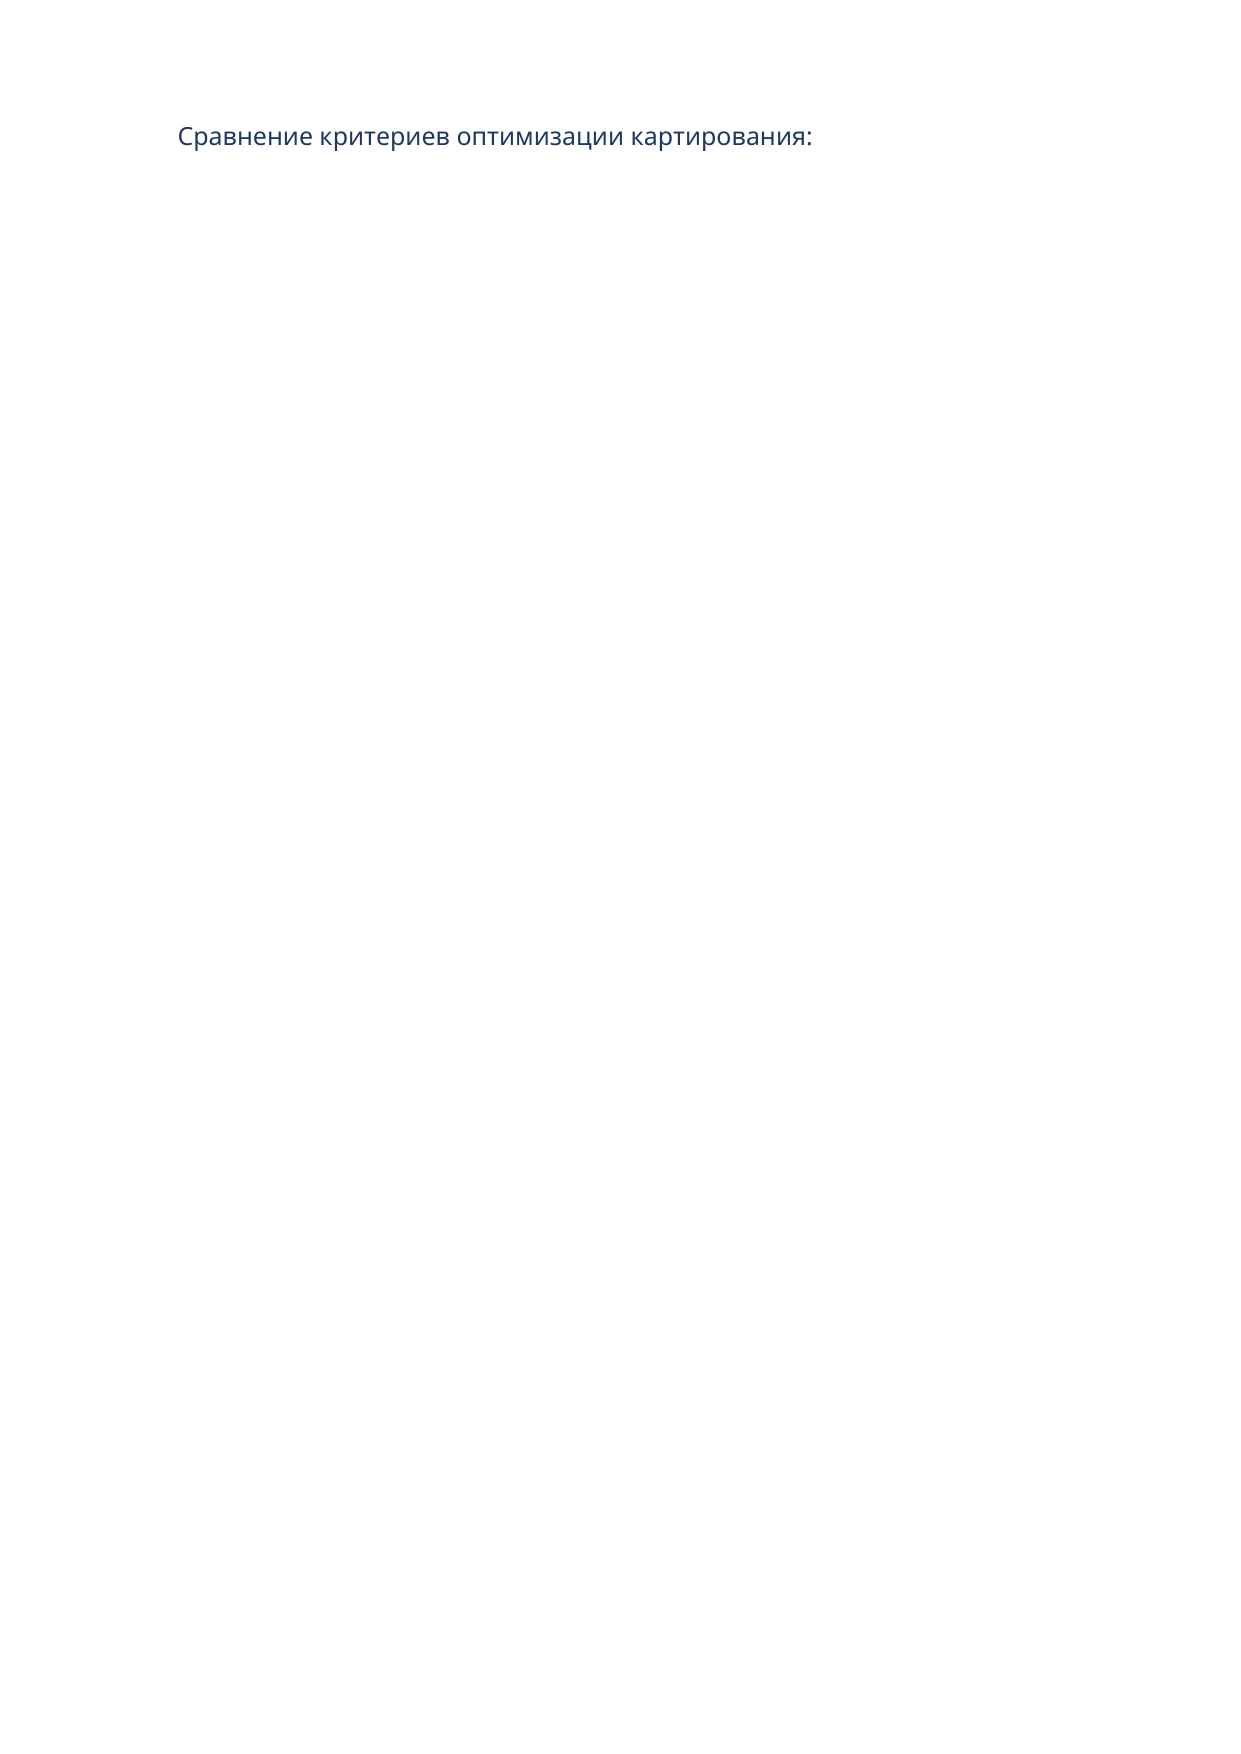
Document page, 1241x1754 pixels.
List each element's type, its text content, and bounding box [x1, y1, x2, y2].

subtitle Сравнение критериев оптимизации картирования: [177, 118, 1152, 152]
